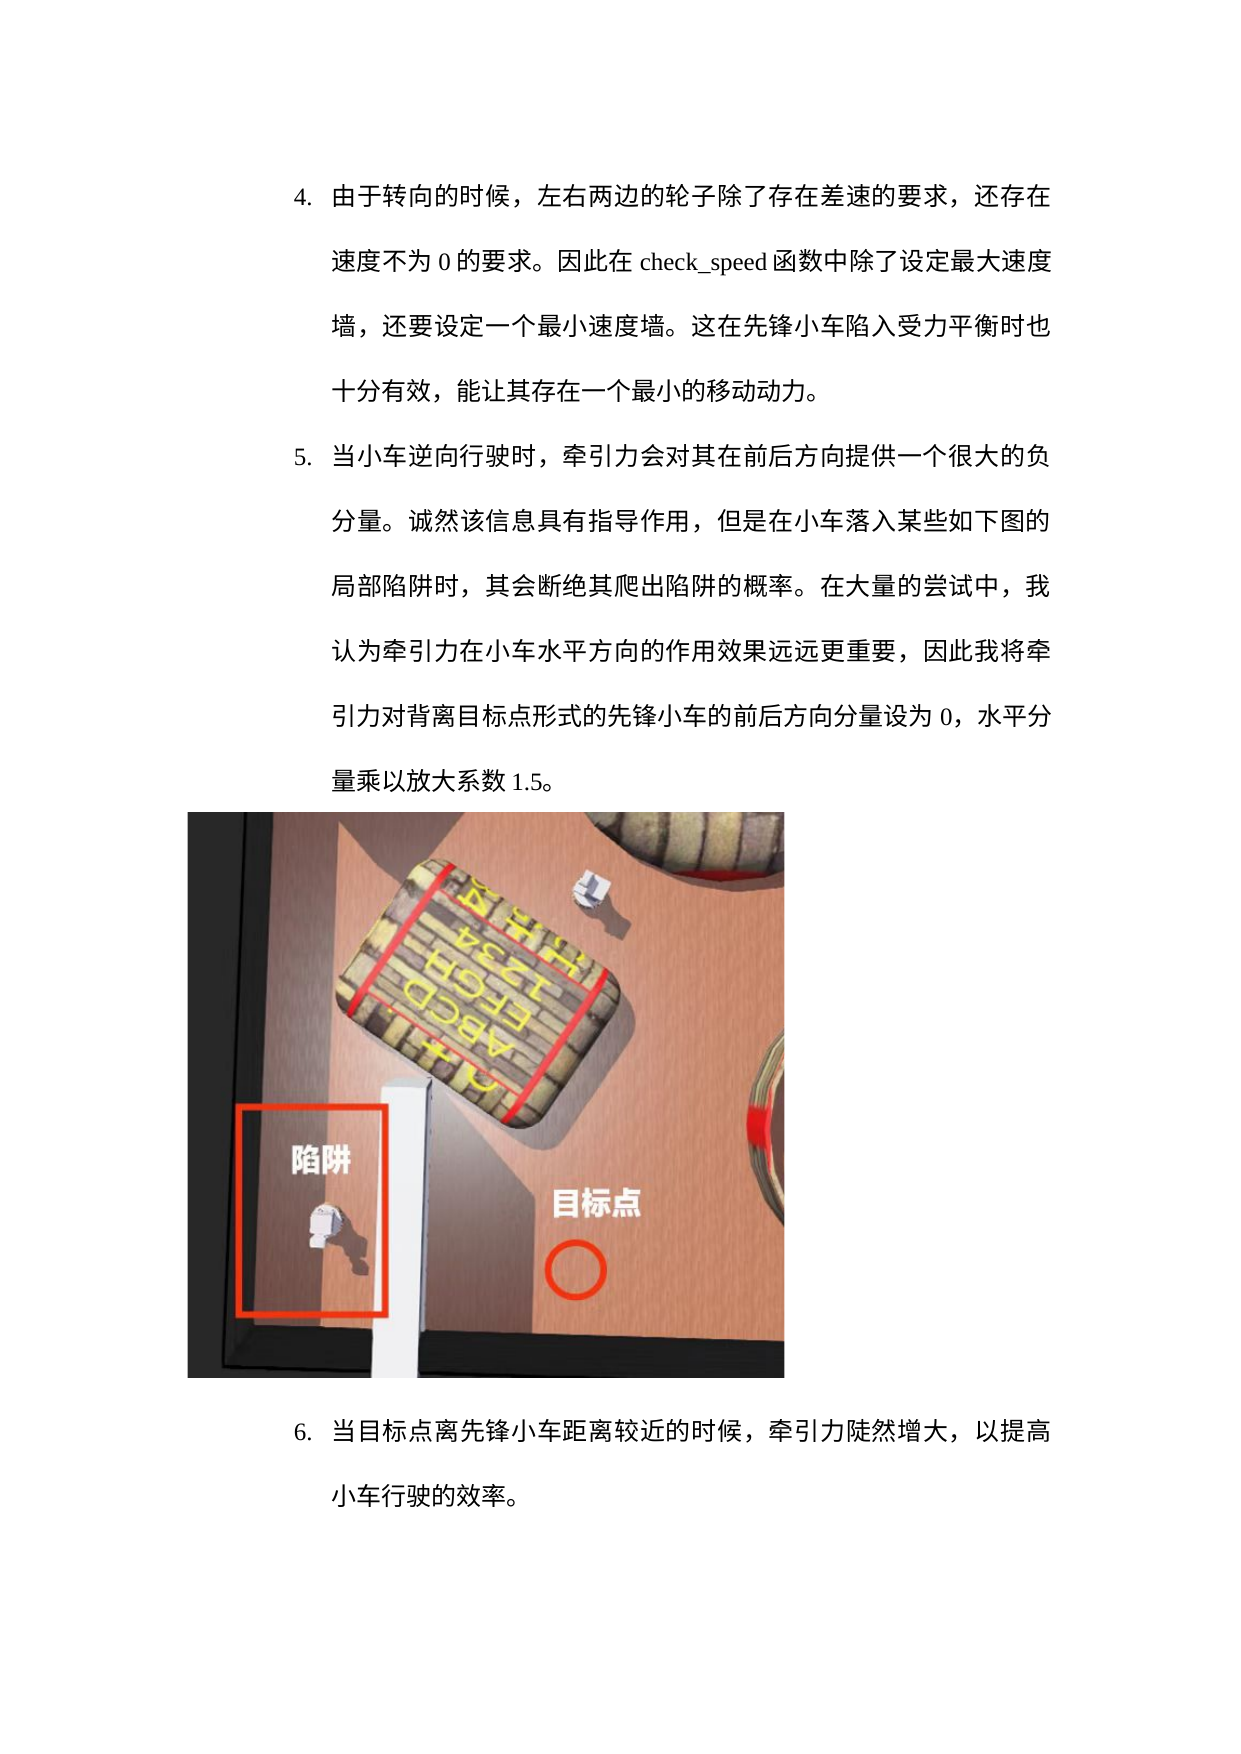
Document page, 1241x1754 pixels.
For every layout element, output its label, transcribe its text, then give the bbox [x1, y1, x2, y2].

list 由于转向的时候，左右两边的轮子除了存在差速的要求，还存在速度不为0的要求。因此在check_speed函数中除了设定最大速度墙，还要设定一个最小速度墙。这在先锋小车陷入受力平衡时也十分有效，能让其存在一个最小的移动动力。 [294, 162, 1053, 422]
list 当小车逆向行驶时，牵引力会对其在前后方向提供一个很大的负分量。诚然该信息具有指导作用，但是在小车落入某些如下图的局部陷阱时，其会断绝其爬出陷阱的概率。在大量的尝试中，我认为牵引力在小车水平方向的作用效果远远更重要，因此我将牵引力对背离目标点形式的先锋小车的前后方向分量设为0，水平分量乘以放大系数1.5。 [294, 422, 1053, 812]
list 当目标点离先锋小车距离较近的时候，牵引力陡然增大，以提高小车行驶的效率。 [294, 1397, 1053, 1527]
picture [187, 812, 785, 1378]
